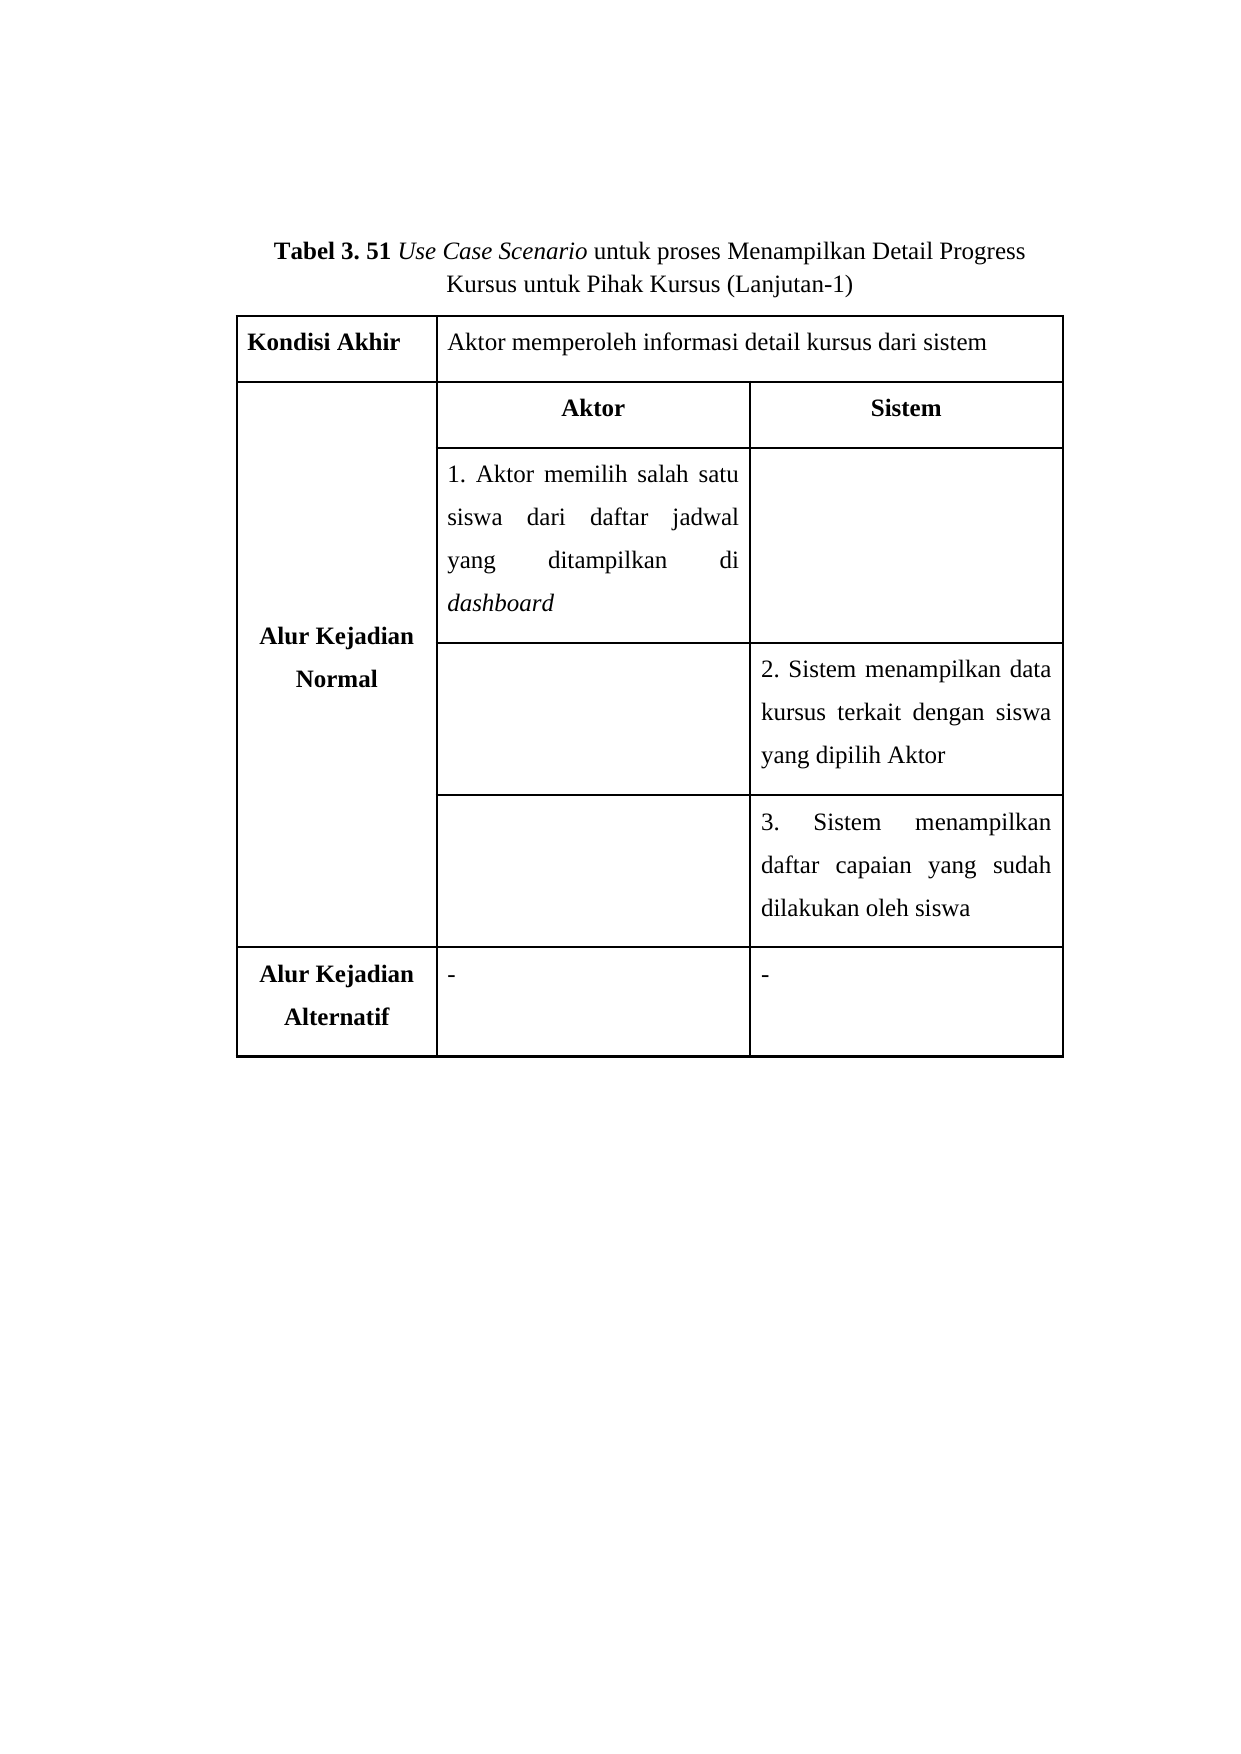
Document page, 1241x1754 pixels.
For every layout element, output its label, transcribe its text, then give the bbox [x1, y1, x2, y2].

table_cell 1. Aktor memilih salah satu siswa dari daftar jadwal yang ditampilkan di dashboard [438, 449, 749, 642]
table_cell [438, 796, 749, 946]
table_cell Sistem [751, 383, 1062, 447]
table_cell [438, 644, 749, 794]
table_cell Aktor [438, 383, 749, 447]
table_cell 2. Sistem menampilkan data kursus terkait dengan siswa yang dipilih Aktor [751, 644, 1062, 794]
table_cell - [751, 948, 1062, 1055]
table_cell 3. Sistem menampilkan daftar capaian yang sudah dilakukan oleh siswa [751, 796, 1062, 946]
table_header Kondisi Akhir [238, 317, 436, 381]
table_cell Alur Kejadian Alternatif [238, 948, 436, 1055]
table_cell [751, 449, 1062, 642]
table_header Aktor memperoleh informasi detail kursus dari sistem [438, 317, 1062, 381]
text Tabel 3. 51 Use Case Scenario untuk proses Menampilkan Detail Progress Kursus untuk Pihak Kursus (Lanjutan-1) [236, 236, 1063, 298]
table_cell - [438, 948, 749, 1055]
table_cell Alur Kejadian Normal [238, 383, 436, 946]
